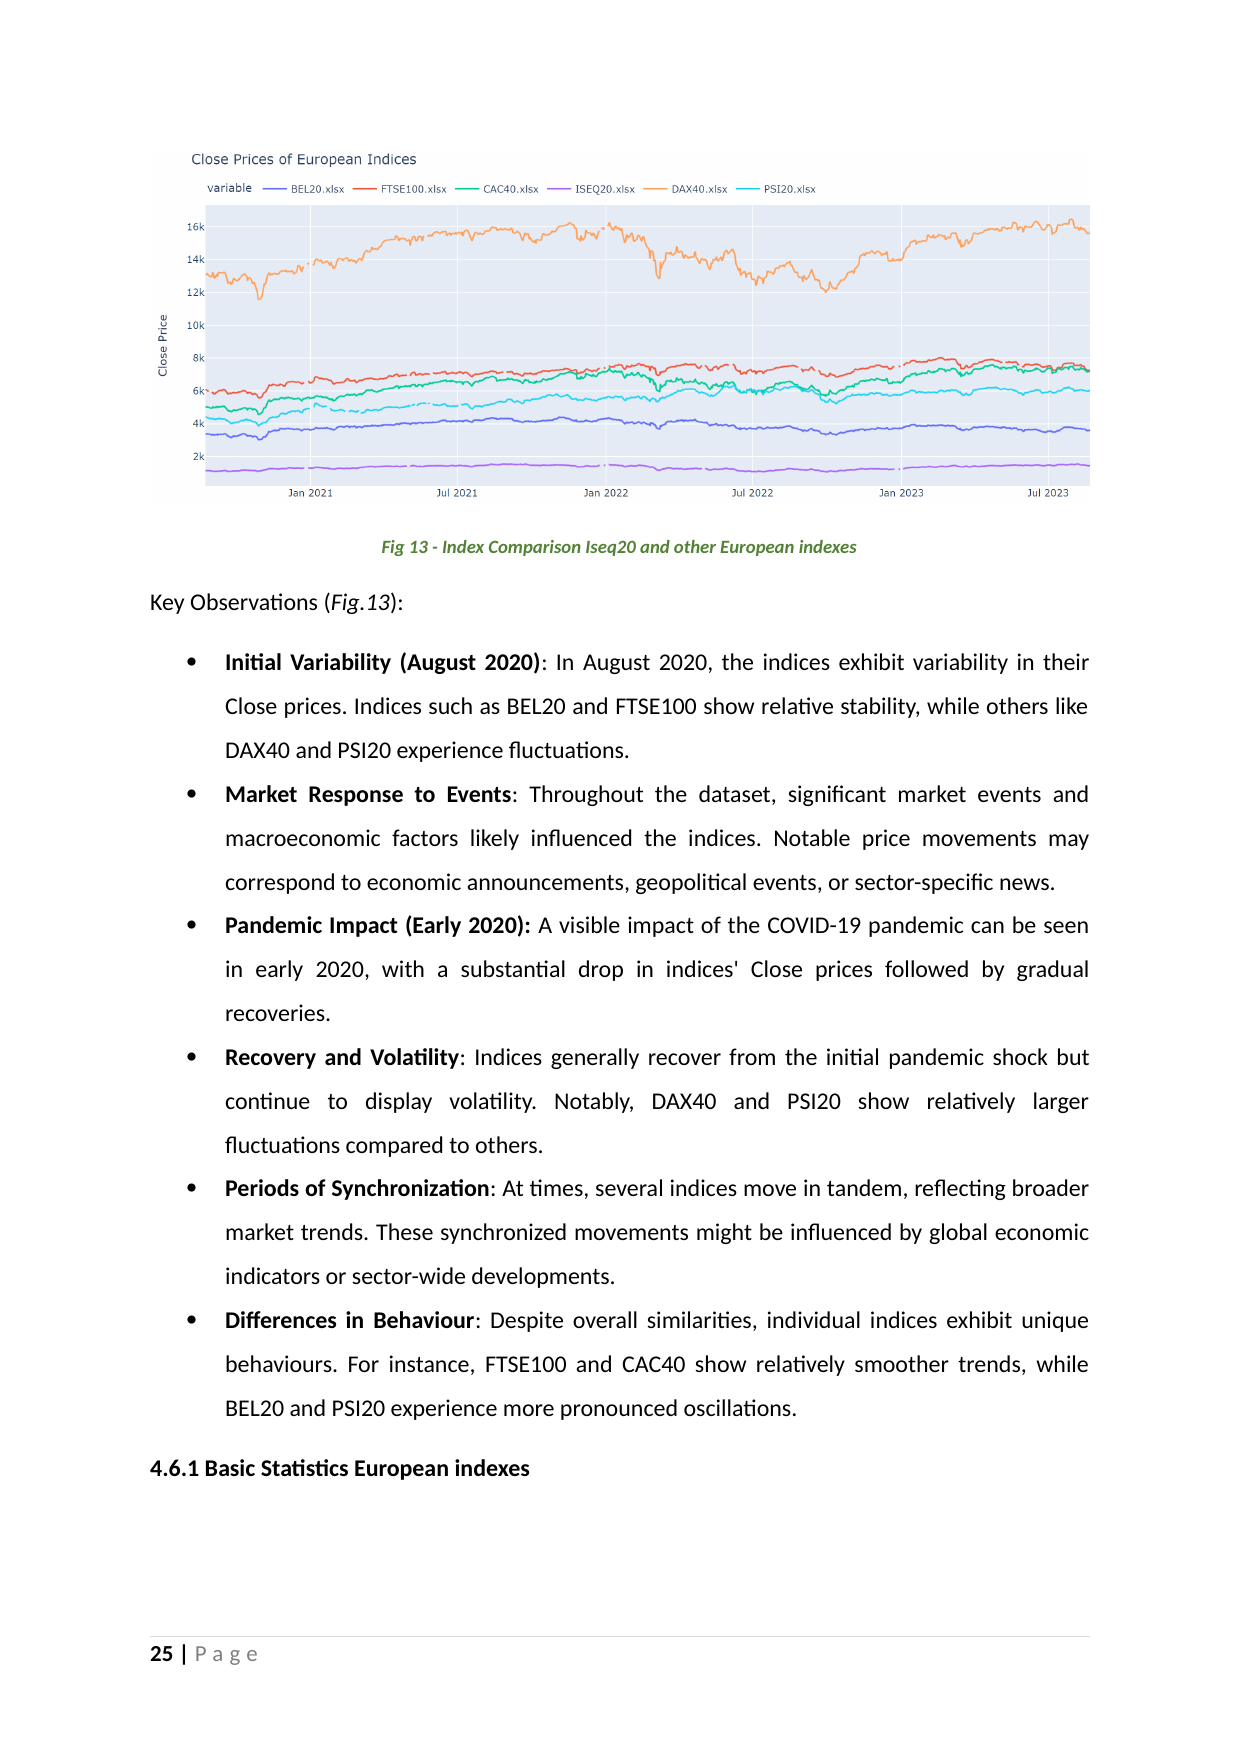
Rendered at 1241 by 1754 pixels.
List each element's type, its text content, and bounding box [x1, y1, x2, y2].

text Fig 13 - Index Comparison Iseq20 and other European indexes [150, 536, 1090, 559]
list Initial Variability (August 2020): In August 2020, the indices exhibit variability in their Close prices. Indices such as BEL20 and FTSE100 show relative stability, while others like DAX40 and PSI20 experience fluctuations. [187, 647, 1090, 764]
text Key Observations (Fig.13): [150, 587, 1090, 616]
list Market Response to Events: Throughout the dataset, significant market events and macroeconomic factors likely influenced the indices. Notable price movements may correspond to economic announcements, geopolitical events, or sector-specific news. [187, 779, 1090, 896]
picture [150, 150, 1091, 506]
list Periods of Synchronization: At times, several indices move in tandem, reflecting broader market trends. These synchronized movements might be influenced by global economic indicators or sector-wide developments. [187, 1173, 1090, 1291]
list Recovery and Volatility: Indices generally recover from the initial pandemic shock but continue to display volatility. Notably, DAX40 and PSI20 show relatively larger fluctuations compared to others. [187, 1042, 1090, 1159]
list Pandemic Impact (Early 2020): A visible impact of the COVID-19 pandemic can be seen in early 2020, with a substantial drop in indices' Close prices followed by gradual recoveries. [187, 910, 1090, 1027]
text 4.6.1 Basic Statistics European indexes [150, 1453, 1090, 1483]
list Differences in Behaviour: Despite overall similarities, individual indices exhibit unique behaviours. For instance, FTSE100 and CAC40 show relatively smoother trends, while BEL20 and PSI20 experience more pronounced oscillations. [187, 1305, 1090, 1422]
